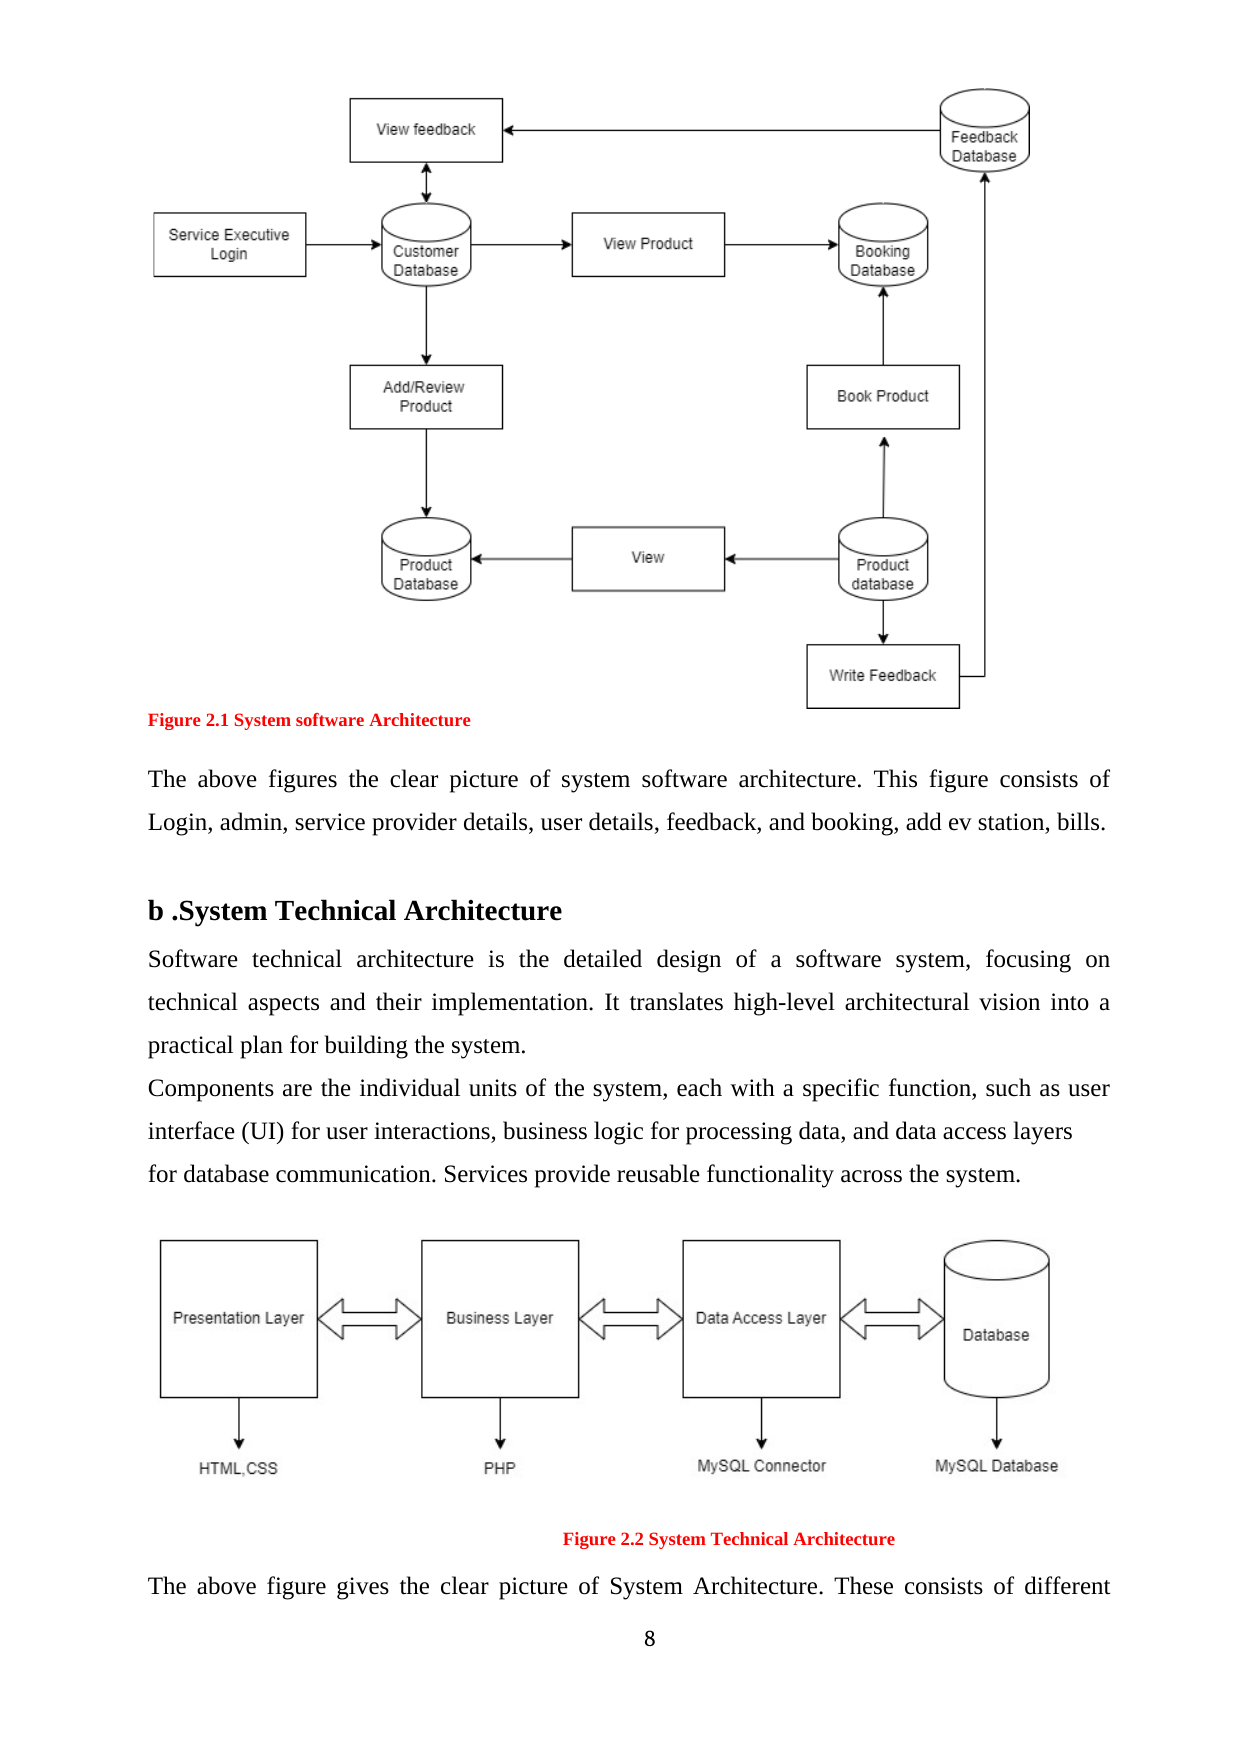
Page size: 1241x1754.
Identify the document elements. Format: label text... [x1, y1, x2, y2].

text Components are the individual units of the system, each with a specific function, such as user interface (UI) for user interactions, business logic for processing data, and data access layers [148, 1073, 1111, 1145]
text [148, 1571, 1111, 1600]
text for database communication. Services provide reusable functionality across the system. [148, 1159, 1111, 1188]
picture [147, 1227, 1089, 1503]
picture [153, 88, 1030, 709]
text b .System Technical Architecture [148, 893, 1111, 927]
text Software technical architecture is the detailed design of a software system, focusing on technical aspects and their implementation. It translates high-level architectural vision into a practical plan for building the system. [148, 944, 1111, 1059]
text Figure 2.2 System Technical Architecture [346, 1528, 1111, 1549]
text The above figures the clear picture of system software architecture. This figure consists of Login, admin, service provider details, user details, feedback, and booking, add ev station, bills. [148, 764, 1111, 836]
